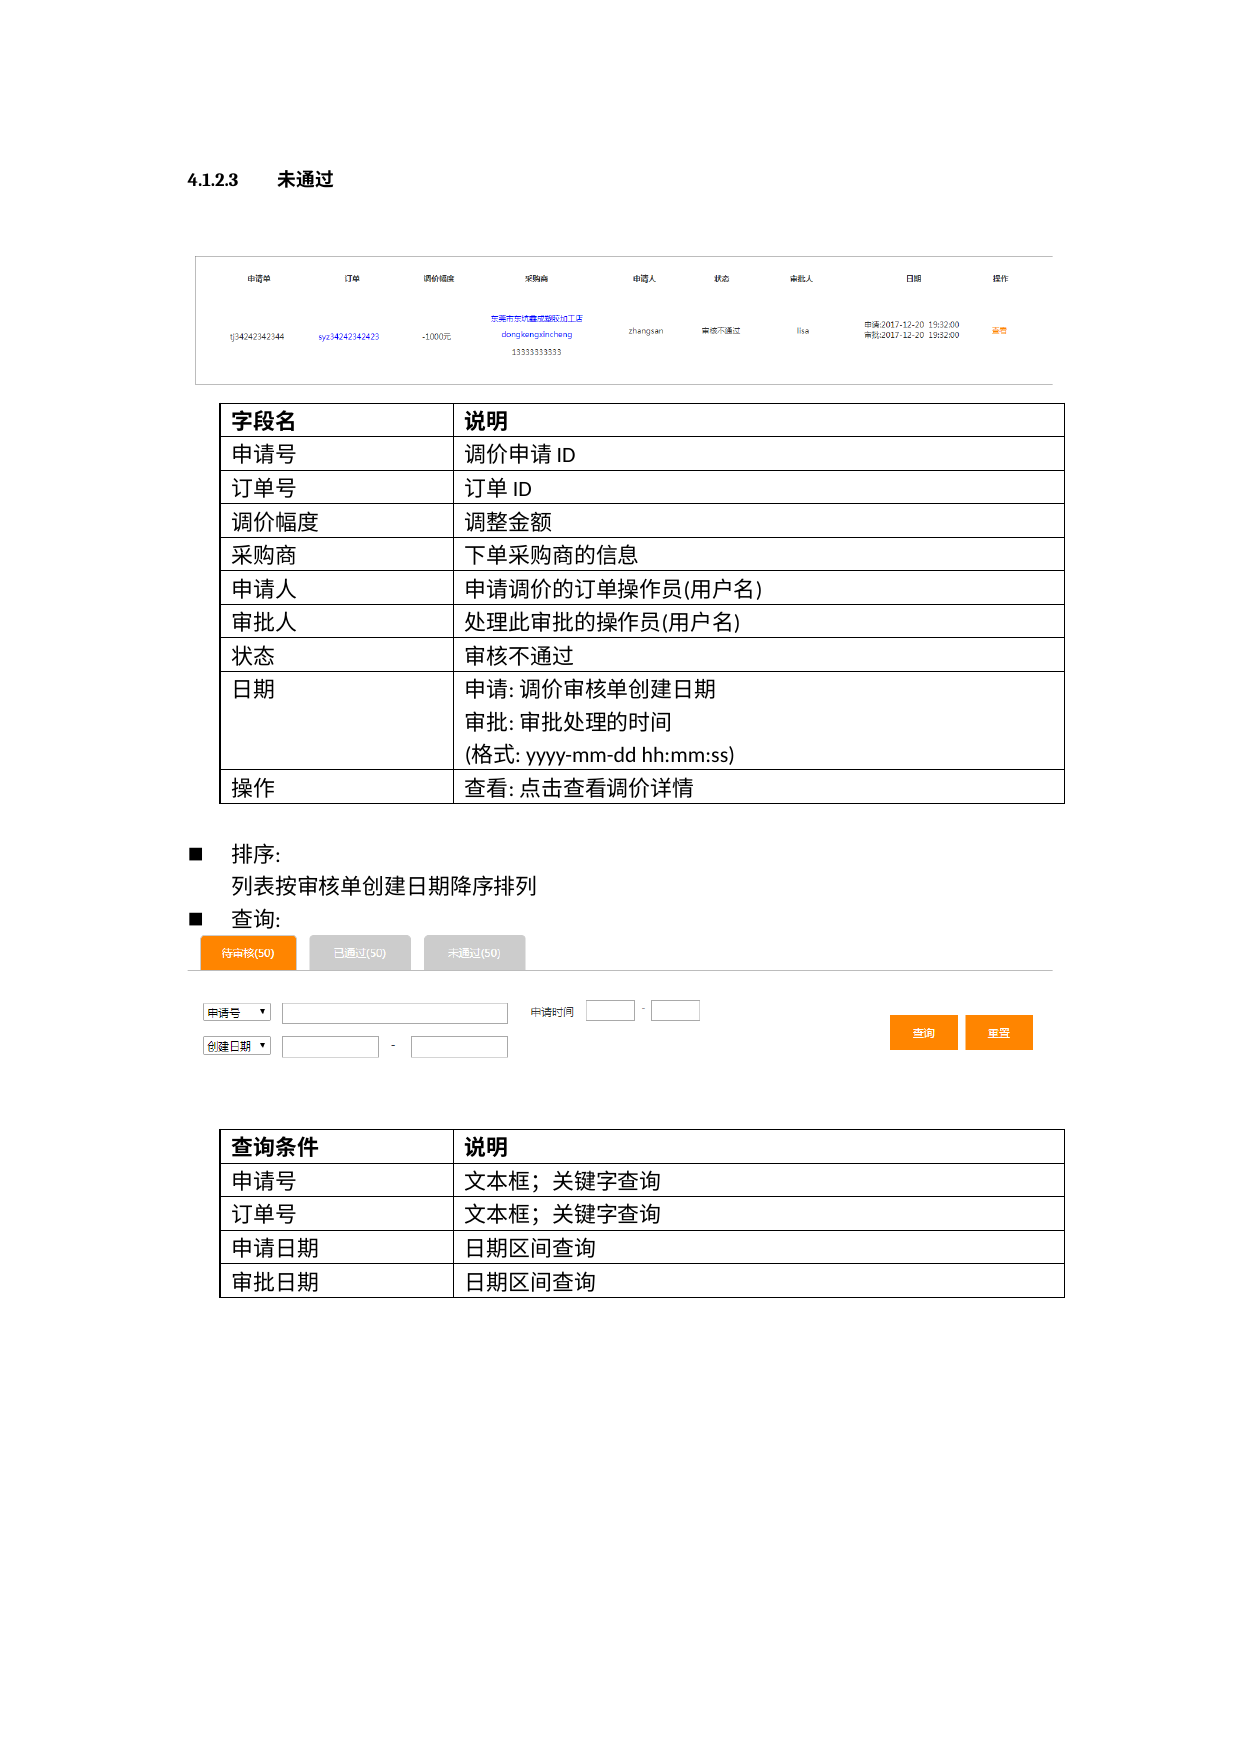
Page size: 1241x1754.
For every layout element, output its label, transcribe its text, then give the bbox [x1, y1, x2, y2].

table_cell 订单号 [221, 1197, 453, 1229]
table_cell 审核不通过 [454, 638, 1064, 671]
table_cell 订单号 [221, 471, 453, 503]
table_cell 订单ID [454, 471, 1064, 503]
table_cell 调价幅度 [221, 504, 453, 537]
table_cell 日期区间查询 [454, 1231, 1064, 1263]
table_header 查询条件 [221, 1130, 453, 1162]
table_header 字段名 [221, 404, 453, 436]
table_cell 处理此审批的操作员(用户名) [454, 605, 1064, 637]
list 排序: [187, 836, 1053, 869]
table_cell 申请调价的订单操作员(用户名) [454, 571, 1064, 604]
table_cell 申请号 [221, 437, 453, 469]
table_cell 采购商 [221, 538, 453, 570]
table_cell 文本框；关键字查询 [454, 1197, 1064, 1229]
table_cell 操作 [221, 770, 453, 803]
table_cell 申请号 [221, 1164, 453, 1196]
table_header 说明 [454, 404, 1064, 436]
subtitle 未通过 [187, 162, 1053, 194]
table_cell 调整金额 [454, 504, 1064, 537]
table_cell 申请人 [221, 571, 453, 604]
table_cell 调价申请ID [454, 437, 1064, 469]
list 查询: [187, 901, 1053, 933]
picture [187, 933, 1053, 1084]
table_cell 审批日期 [221, 1264, 453, 1297]
picture [187, 240, 1053, 390]
table_cell 下单采购商的信息 [454, 538, 1064, 570]
table_cell 日期区间查询 [454, 1264, 1064, 1297]
table_header 说明 [454, 1130, 1064, 1162]
table_cell 申请: 调价审核单创建日期 审批: 审批处理的时间 (格式: yyyy-mm-dd hh:mm:ss) [454, 672, 1064, 769]
table_cell 文本框；关键字查询 [454, 1164, 1064, 1196]
table_cell 申请日期 [221, 1231, 453, 1263]
list 列表按审核单创建日期降序排列 [231, 869, 1053, 901]
table_cell 状态 [221, 638, 453, 671]
table_cell 查看: 点击查看调价详情 [454, 770, 1064, 803]
table_cell 日期 [221, 672, 453, 769]
table_cell 审批人 [221, 605, 453, 637]
